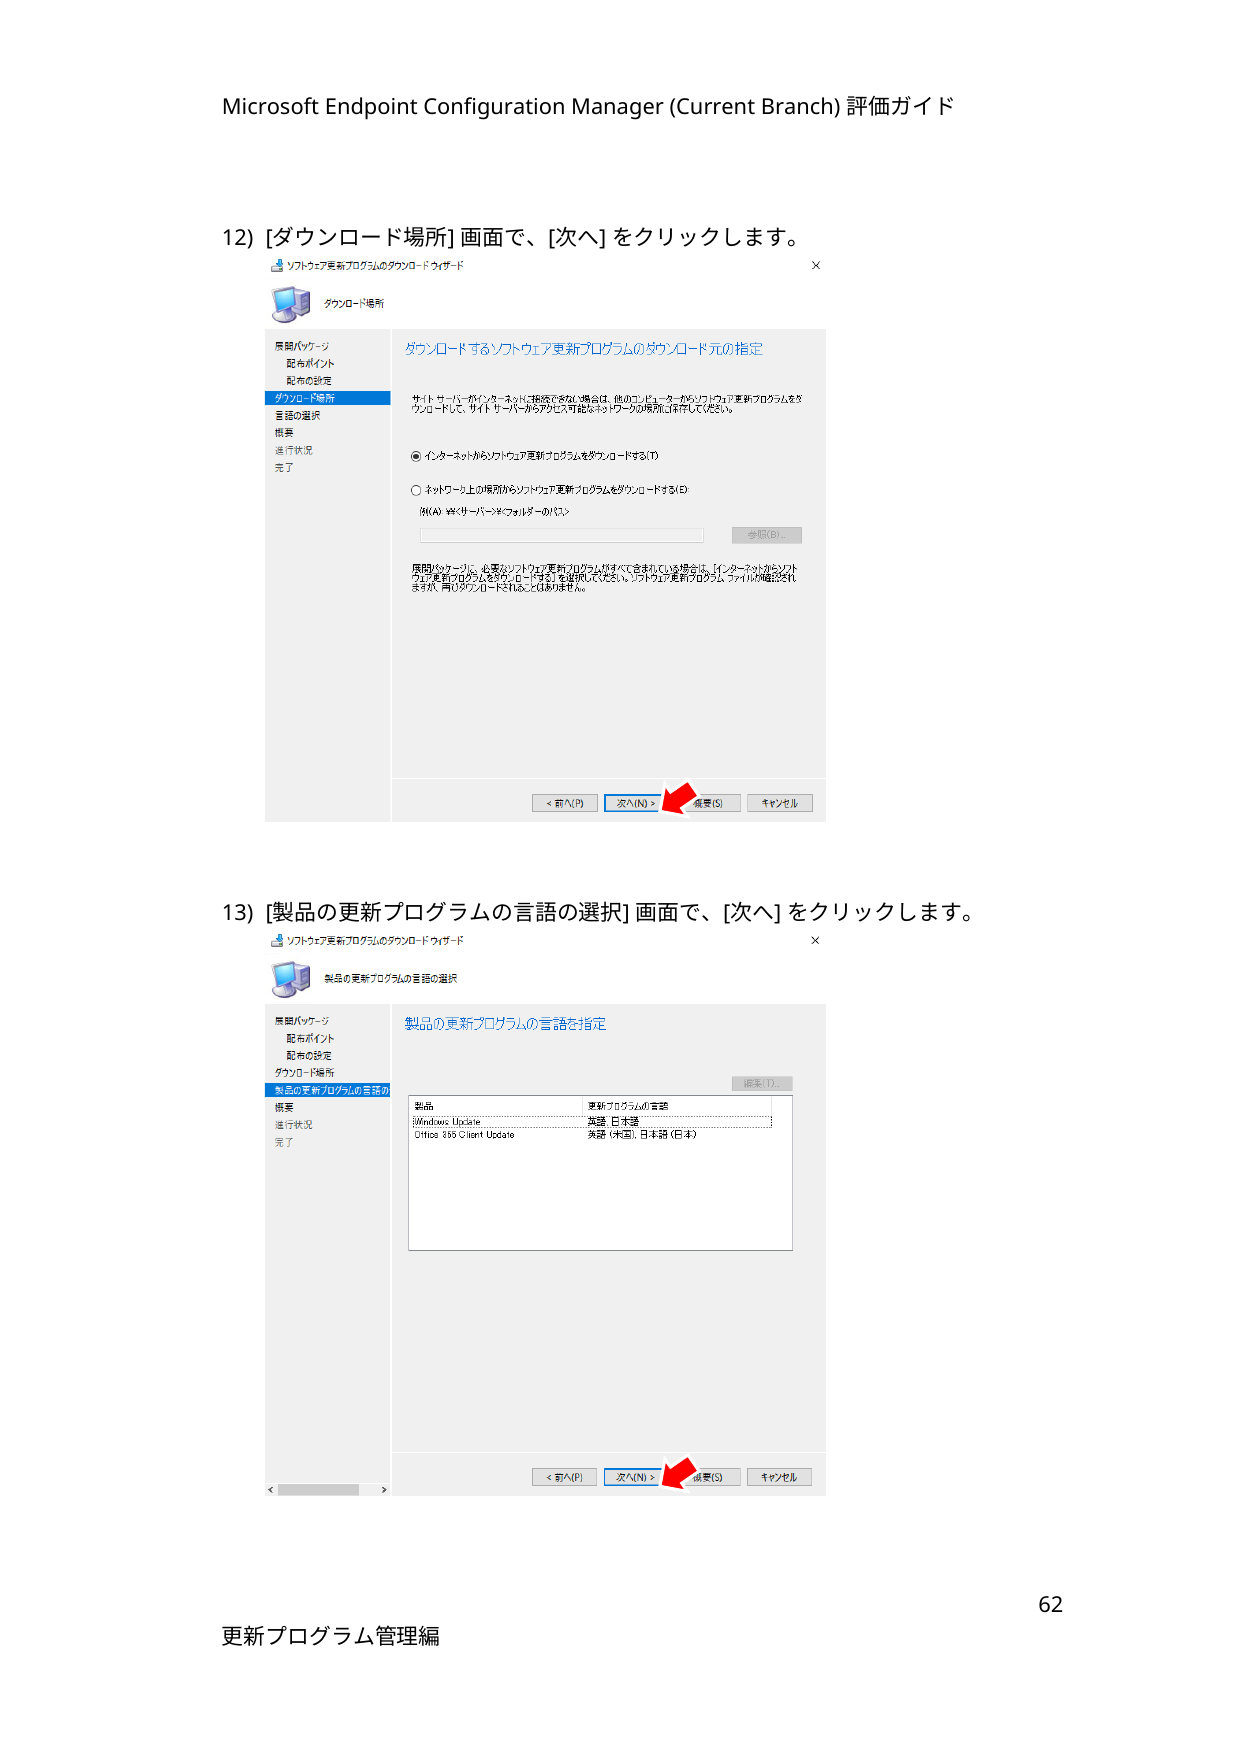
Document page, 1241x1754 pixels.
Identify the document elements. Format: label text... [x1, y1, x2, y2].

list [ダウンロード場所] 画面で、[次へ] をクリックします。 [222, 217, 1063, 254]
picture [264, 929, 826, 1496]
list [製品の更新プログラムの言語の選択] 画面で、[次へ] をクリックします。 [222, 892, 1063, 929]
picture [264, 254, 826, 822]
